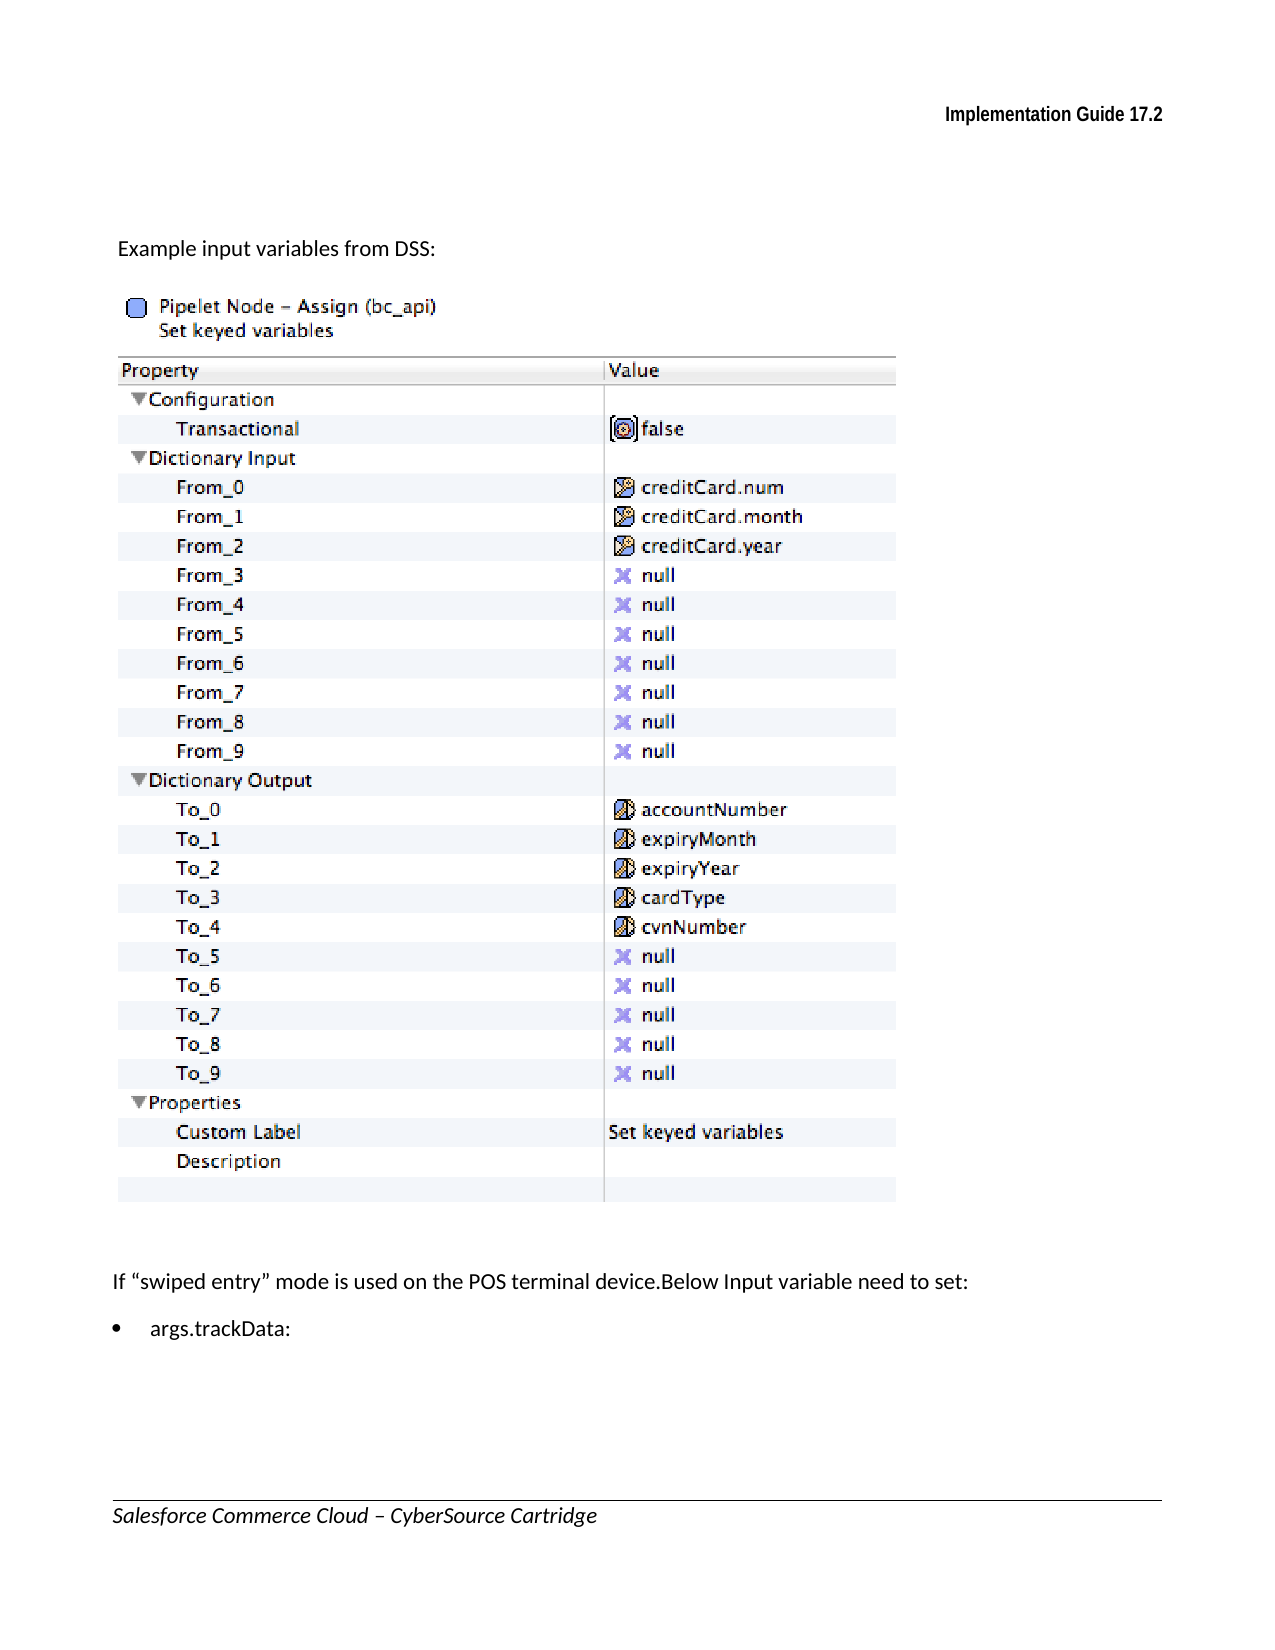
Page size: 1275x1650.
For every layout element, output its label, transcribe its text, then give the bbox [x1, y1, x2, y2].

text Example input variables from DSS: [112, 234, 1162, 262]
list args.trackData: [112, 1314, 1162, 1342]
text If “swiped entry” mode is used on the POS terminal device.Below Input variable need to set: [112, 1267, 1162, 1295]
picture [112, 280, 896, 1202]
